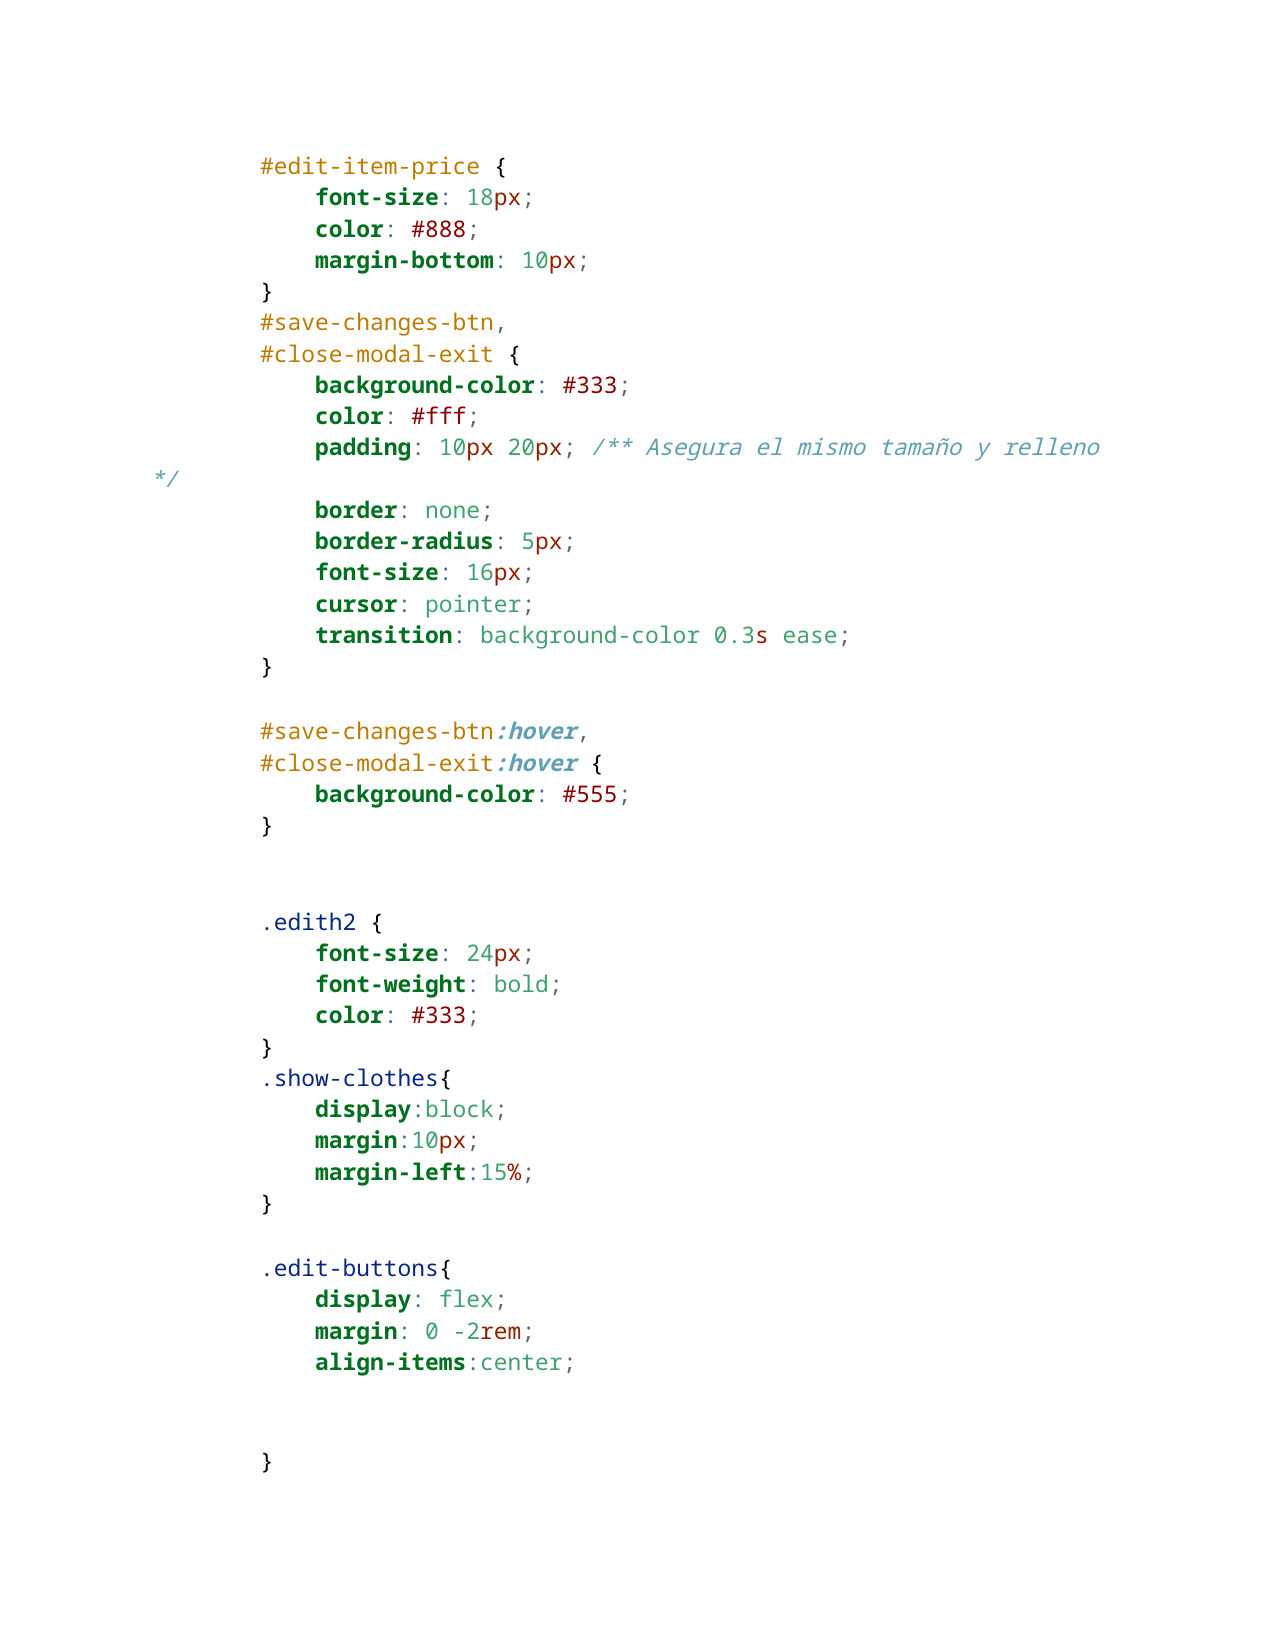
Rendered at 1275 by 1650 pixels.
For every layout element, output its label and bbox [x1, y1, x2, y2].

text [150, 150, 1125, 1477]
